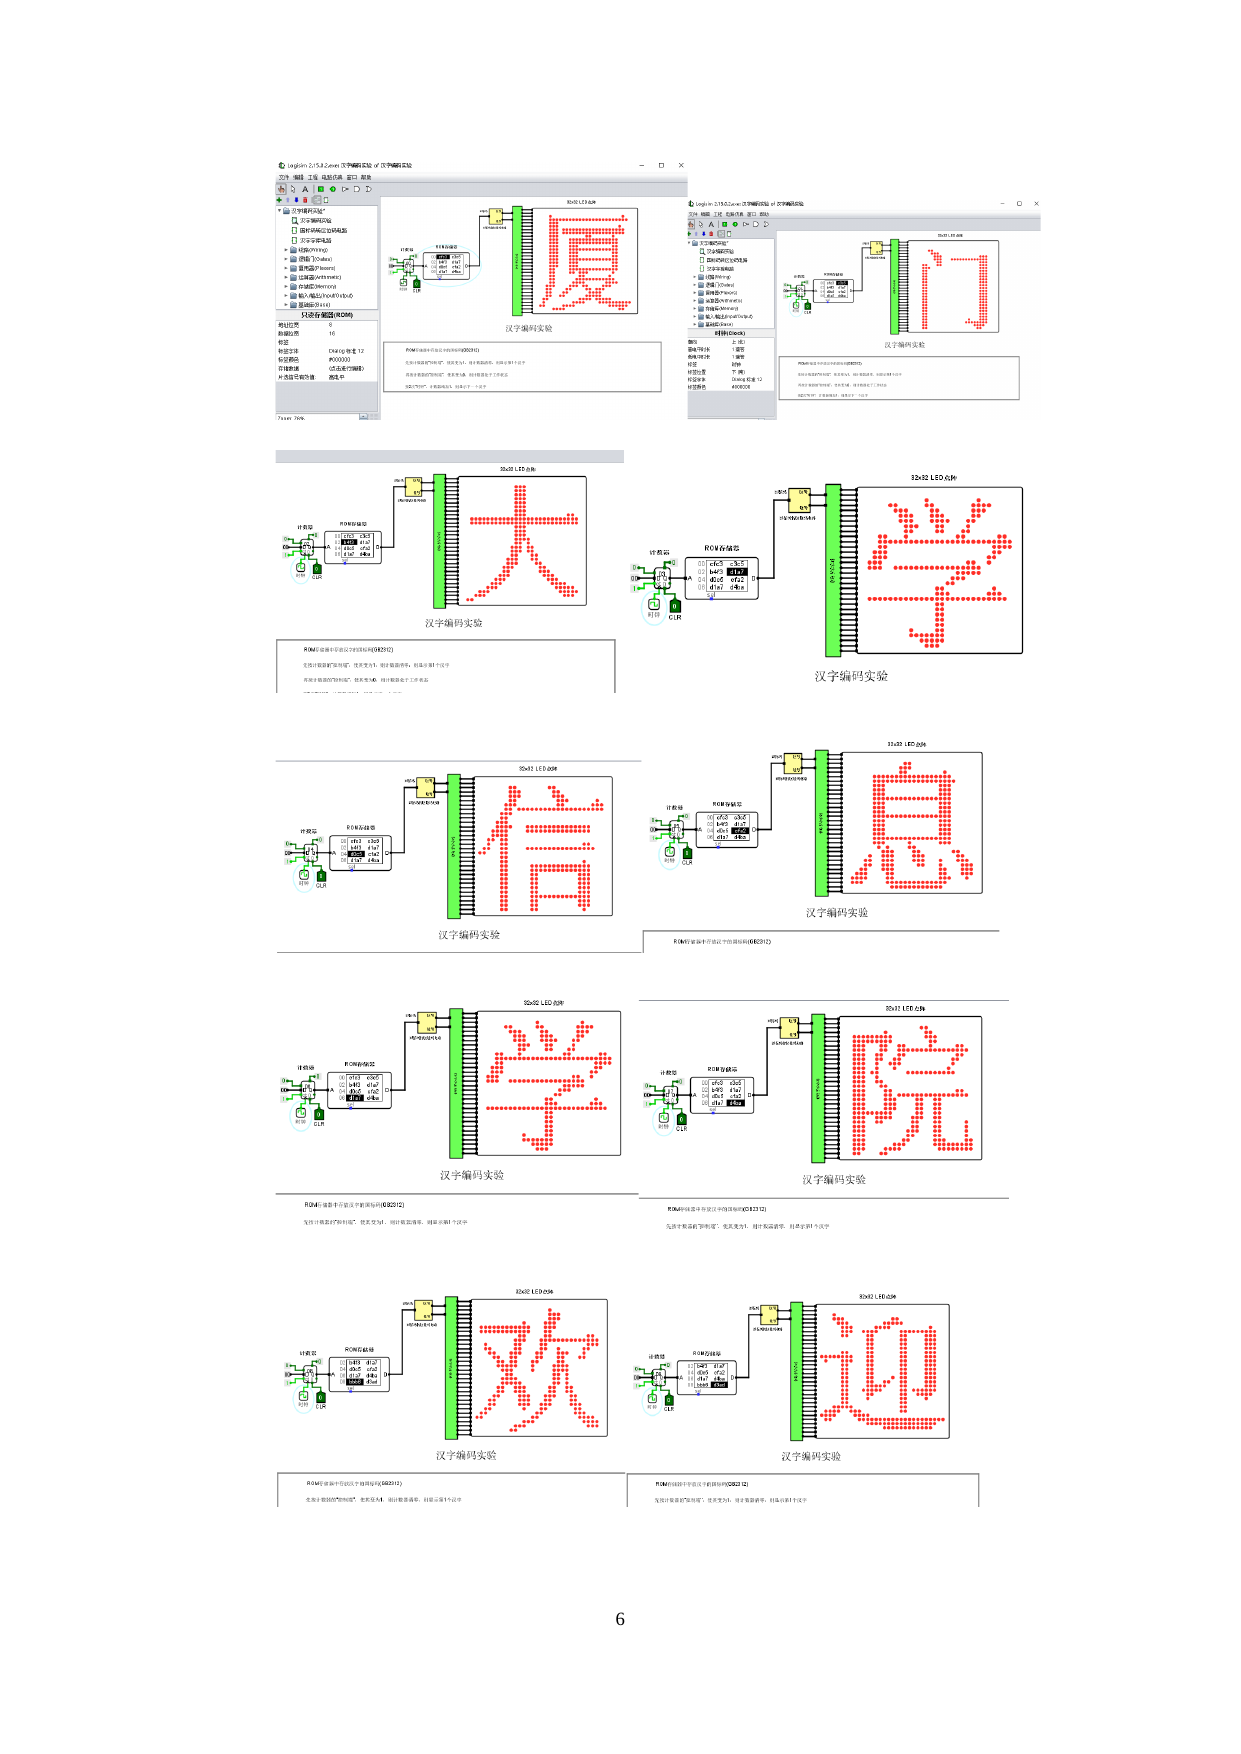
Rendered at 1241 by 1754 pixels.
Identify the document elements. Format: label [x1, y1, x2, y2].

picture [275, 450, 1043, 693]
picture [275, 739, 1000, 953]
picture [275, 995, 1009, 1232]
picture [275, 162, 1041, 420]
picture [275, 1284, 981, 1507]
